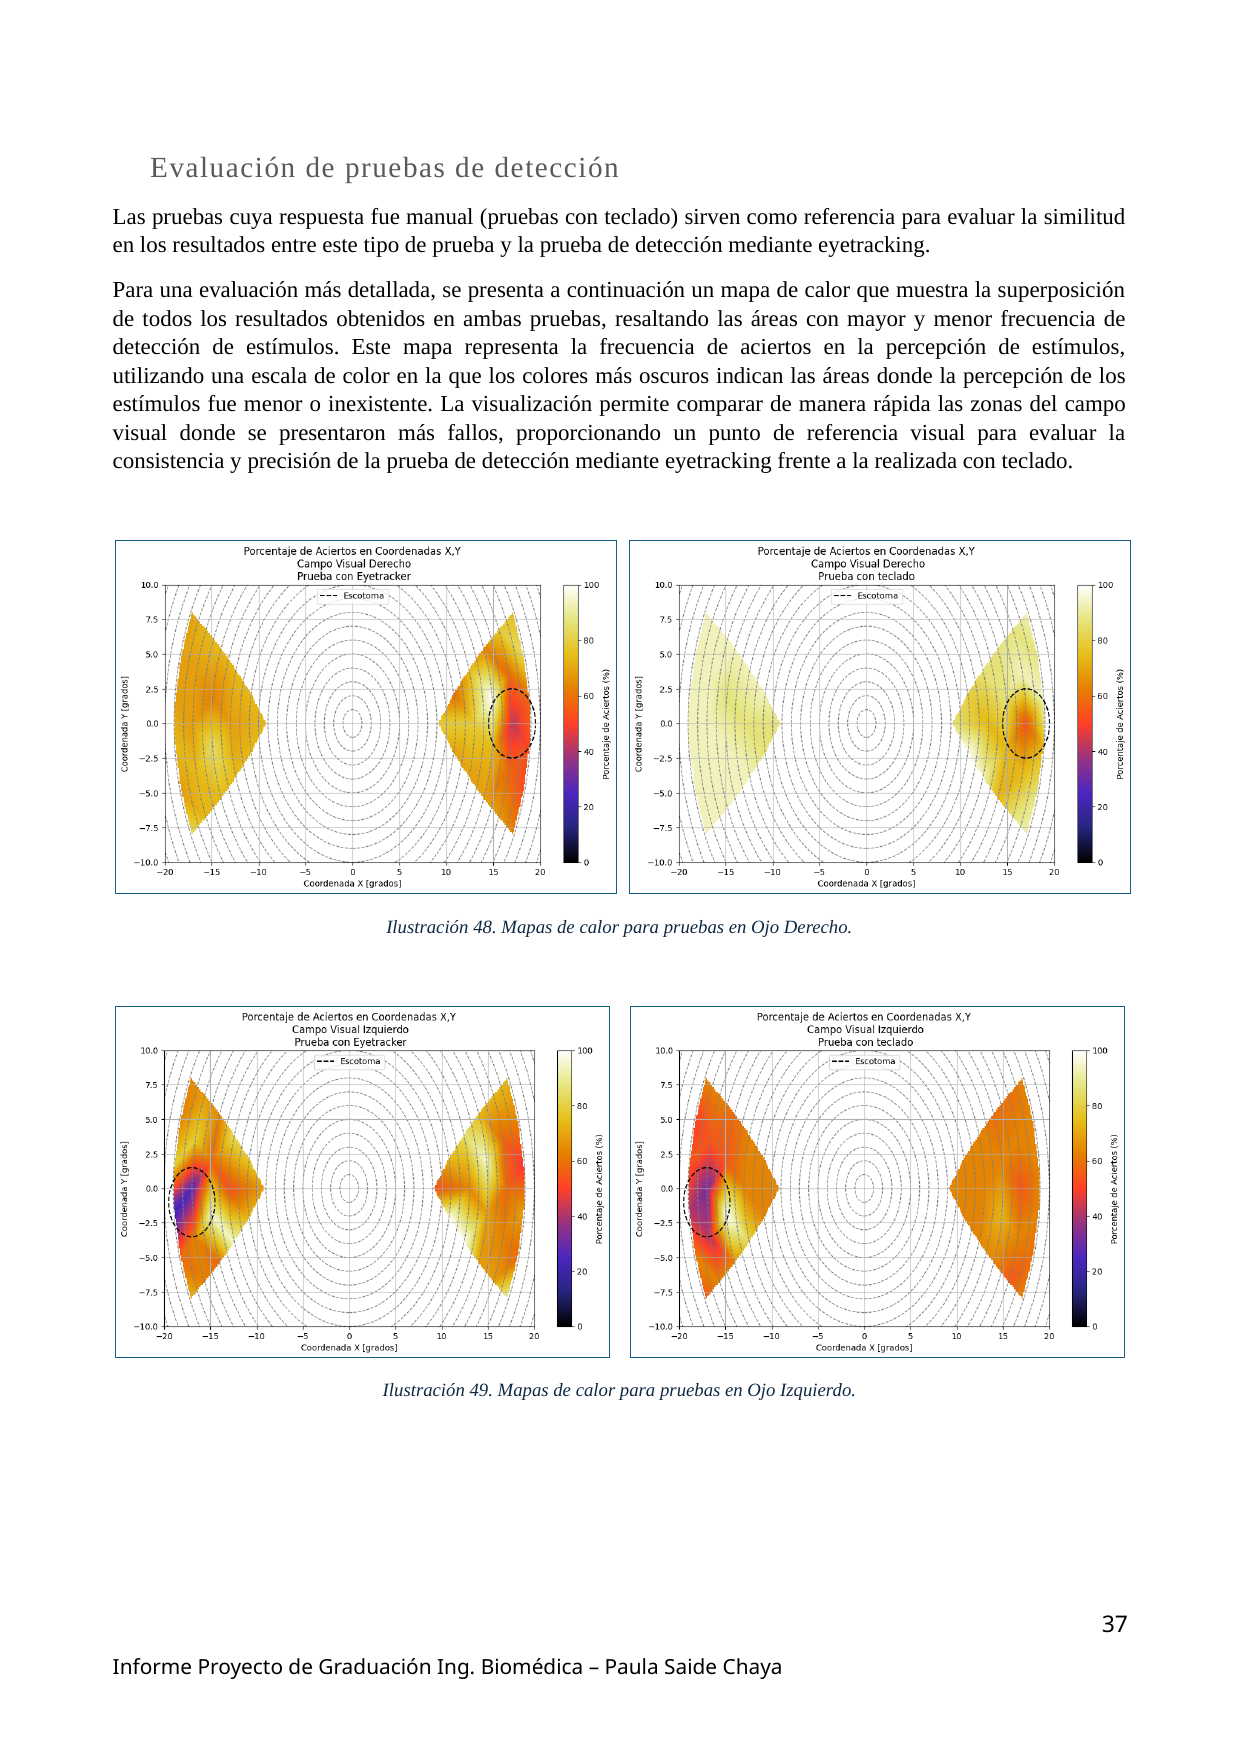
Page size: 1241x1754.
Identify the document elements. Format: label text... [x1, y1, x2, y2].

subtitle Evaluación de pruebas de detección [150, 150, 1128, 183]
picture [630, 541, 1130, 893]
text Para una evaluación más detallada, se presenta a continuación un mapa de calor que muestra la superposición de todos los resultados obtenidos en ambas pruebas, resaltando las áreas con mayor y menor frecuencia de detección de estímulos. Este mapa representa la frecuencia de aciertos en la percepción de estímulos, utilizando una escala de color en la que los colores más oscuros indican las áreas donde la percepción de los estímulos fue menor o inexistente. La visualización permite comparar de manera rápida las zonas del campo visual donde se presentaron más fallos, proporcionando un punto de referencia visual para evaluar la consistencia y precisión de la prueba de detección mediante eyetracking frente a la realizada con teclado. [112, 276, 1128, 473]
picture [116, 1007, 609, 1357]
text Ilustración 48. Mapas de calor para pruebas en Ojo Derecho. [112, 916, 1128, 937]
picture [116, 541, 616, 893]
picture [631, 1007, 1124, 1357]
text Ilustración 49. Mapas de calor para pruebas en Ojo Izquierdo. [112, 1379, 1128, 1400]
text Las pruebas cuya respuesta fue manual (pruebas con teclado) sirven como referencia para evaluar la similitud en los resultados entre este tipo de prueba y la prueba de detección mediante eyetracking. [112, 203, 1128, 258]
